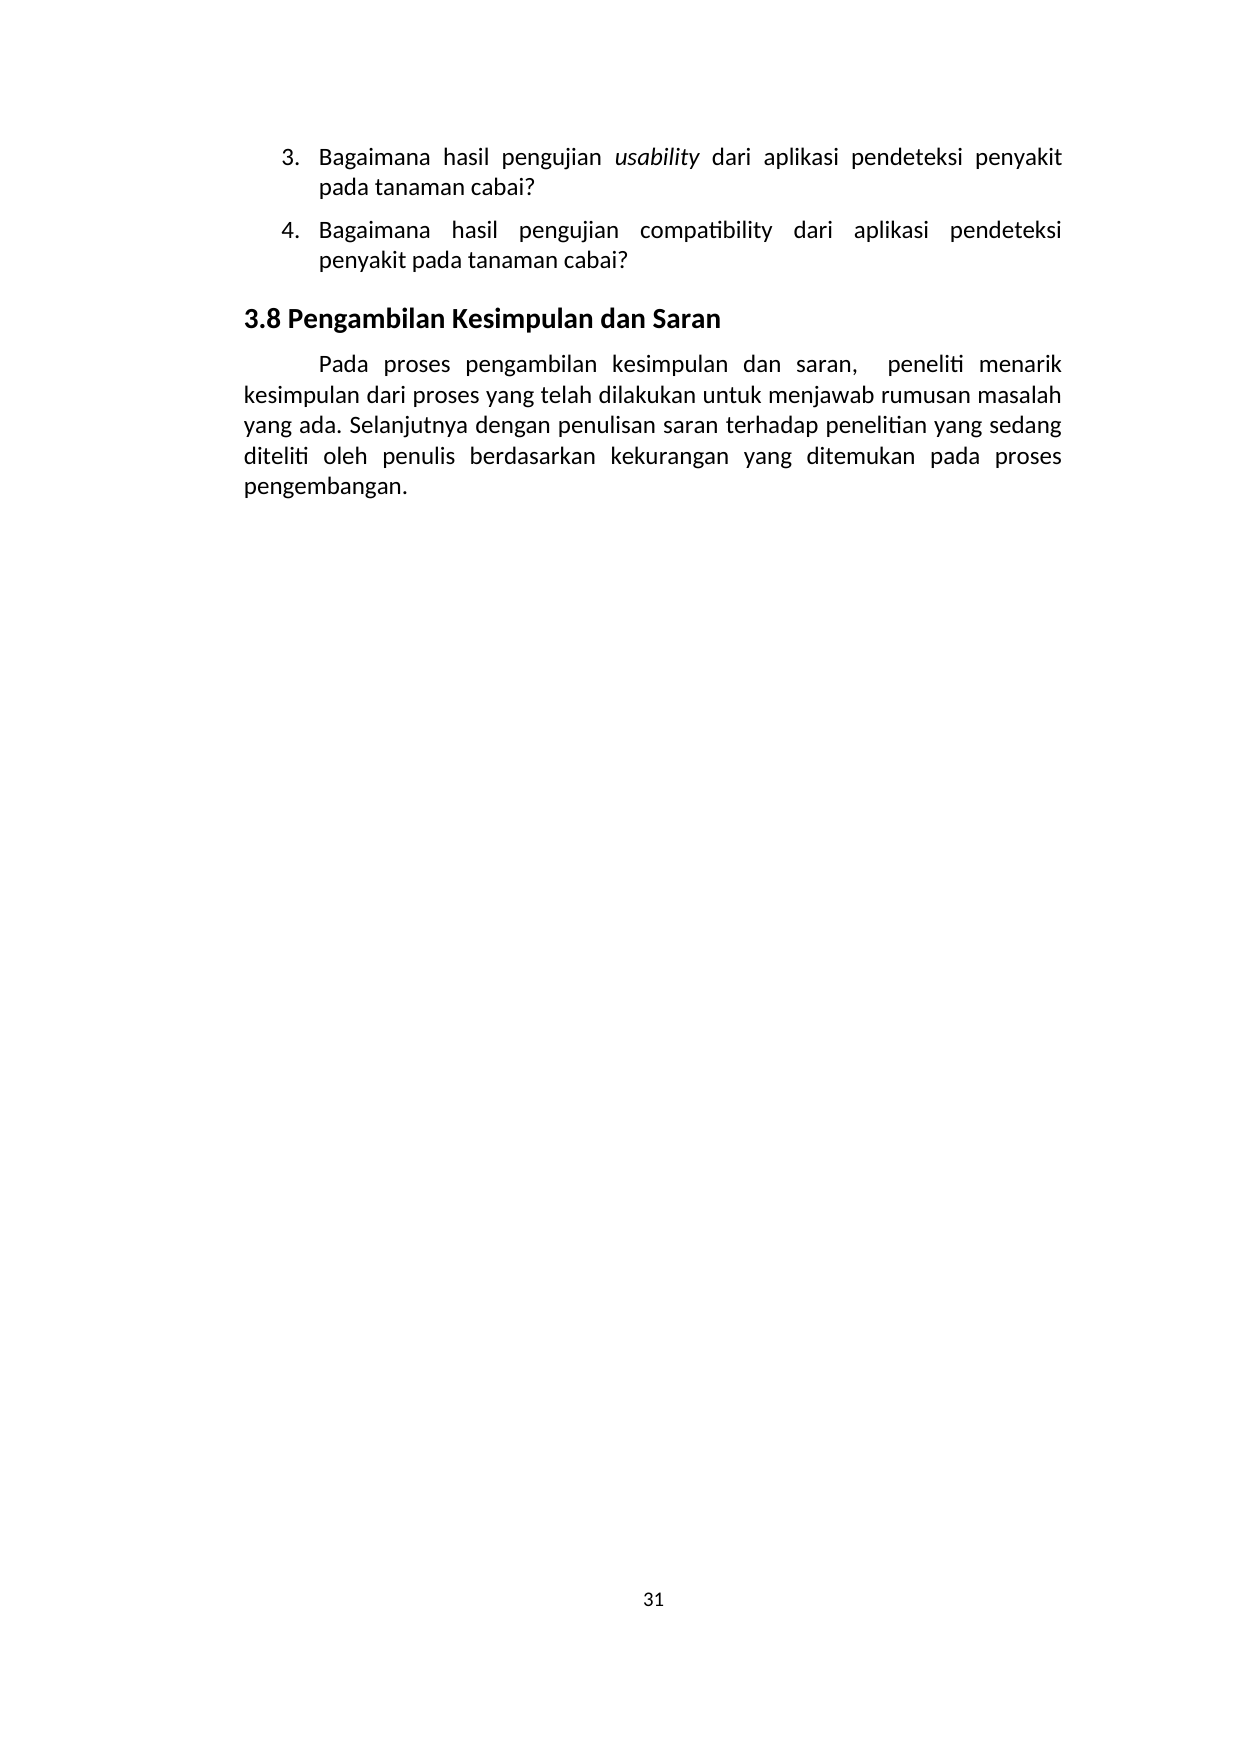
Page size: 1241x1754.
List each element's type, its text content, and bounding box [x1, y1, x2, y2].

list Bagaimana hasil pengujian compatibility dari aplikasi pendeteksi penyakit pada tanaman cabai? [281, 214, 1063, 275]
text Pada proses pengambilan kesimpulan dan saran, peneliti menarik kesimpulan dari proses yang telah dilakukan untuk menjawab rumusan masalah yang ada. Selanjutnya dengan penulisan saran terhadap penelitian yang sedang diteliti oleh penulis berdasarkan kekurangan yang ditemukan pada proses pengembangan. [244, 348, 1063, 501]
subtitle Pengambilan Kesimpulan dan Saran [244, 300, 1063, 336]
list Bagaimana hasil pengujian usability dari aplikasi pendeteksi penyakit pada tanaman cabai? [281, 141, 1063, 202]
